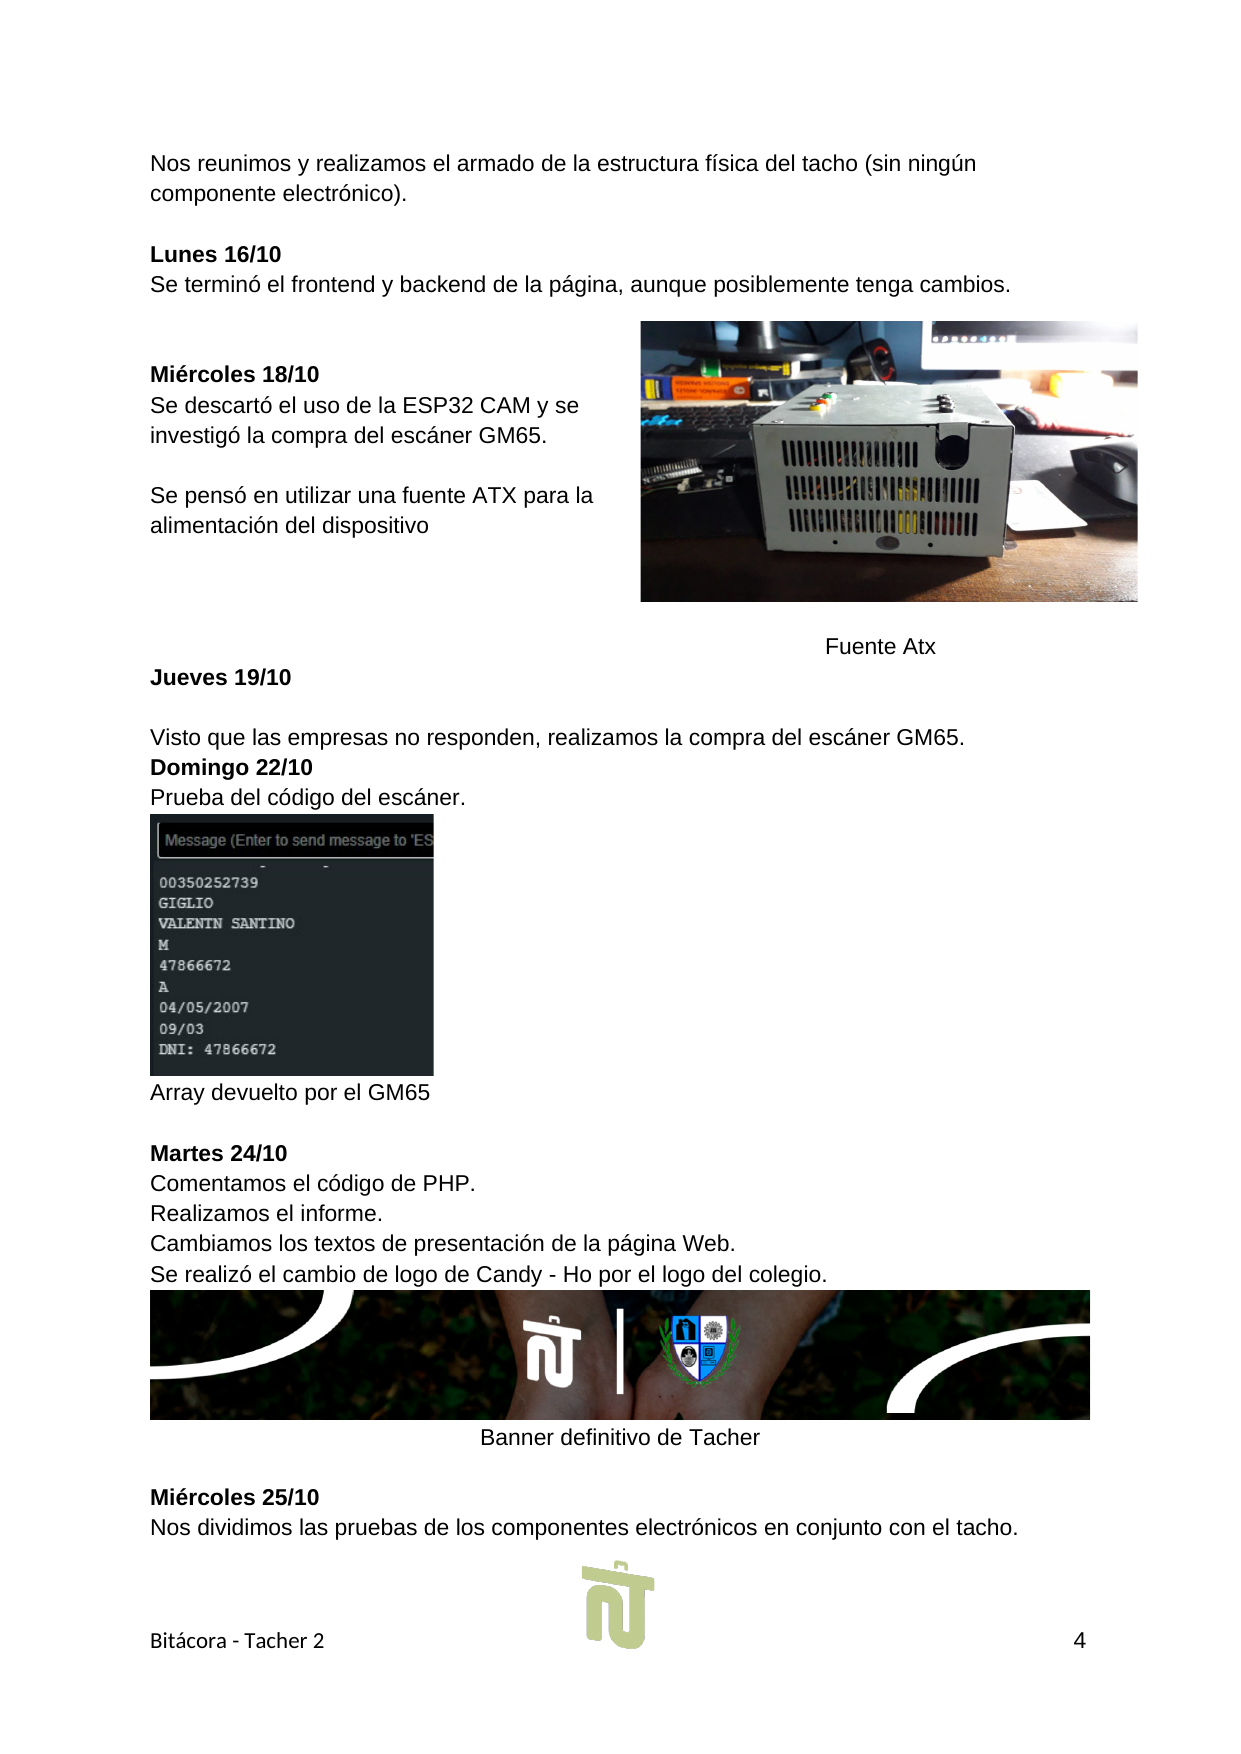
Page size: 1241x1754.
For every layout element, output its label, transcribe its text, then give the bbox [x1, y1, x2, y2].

picture [150, 814, 434, 1076]
text Se terminó el frontend y backend de la página, aunque posiblemente tenga cambios. [150, 271, 1090, 297]
text Cambiamos los textos de presentación de la página Web. [150, 1230, 1090, 1257]
text Nos reunimos y realizamos el armado de la estructura física del tacho (sin ningún componente electrónico). [150, 150, 1090, 207]
text Array devuelto por el GM65 [150, 1079, 1090, 1106]
text Lunes 16/10 [150, 241, 1090, 267]
text Jueves 19/10 [150, 663, 1090, 690]
text Se realizó el cambio de logo de Candy - Ho por el logo del colegio. [150, 1261, 1090, 1287]
text Domingo 22/10 [150, 754, 1090, 781]
picture [150, 1290, 1091, 1420]
text Prueba del código del escáner. [150, 784, 1090, 811]
text Fuente Atx [750, 633, 1090, 660]
text Se pensó en utilizar una fuente ATX para la alimentación del dispositivo [150, 482, 640, 539]
text Realizamos el informe. [150, 1200, 1090, 1226]
text Miércoles 25/10 [150, 1484, 1090, 1511]
picture [640, 321, 1138, 602]
text Comentamos el código de PHP. [150, 1170, 1090, 1196]
text Visto que las empresas no responden, realizamos la compra del escáner GM65. [150, 724, 1090, 750]
text Miércoles 18/10 [150, 361, 640, 388]
picture [581, 1560, 655, 1649]
text Banner definitivo de Tacher [150, 1424, 1090, 1450]
text Martes 24/10 [150, 1140, 1090, 1166]
text Nos dividimos las pruebas de los componentes electrónicos en conjunto con el tacho. [150, 1514, 1090, 1541]
text Se descartó el uso de la ESP32 CAM y se investigó la compra del escáner GM65. [150, 392, 640, 448]
